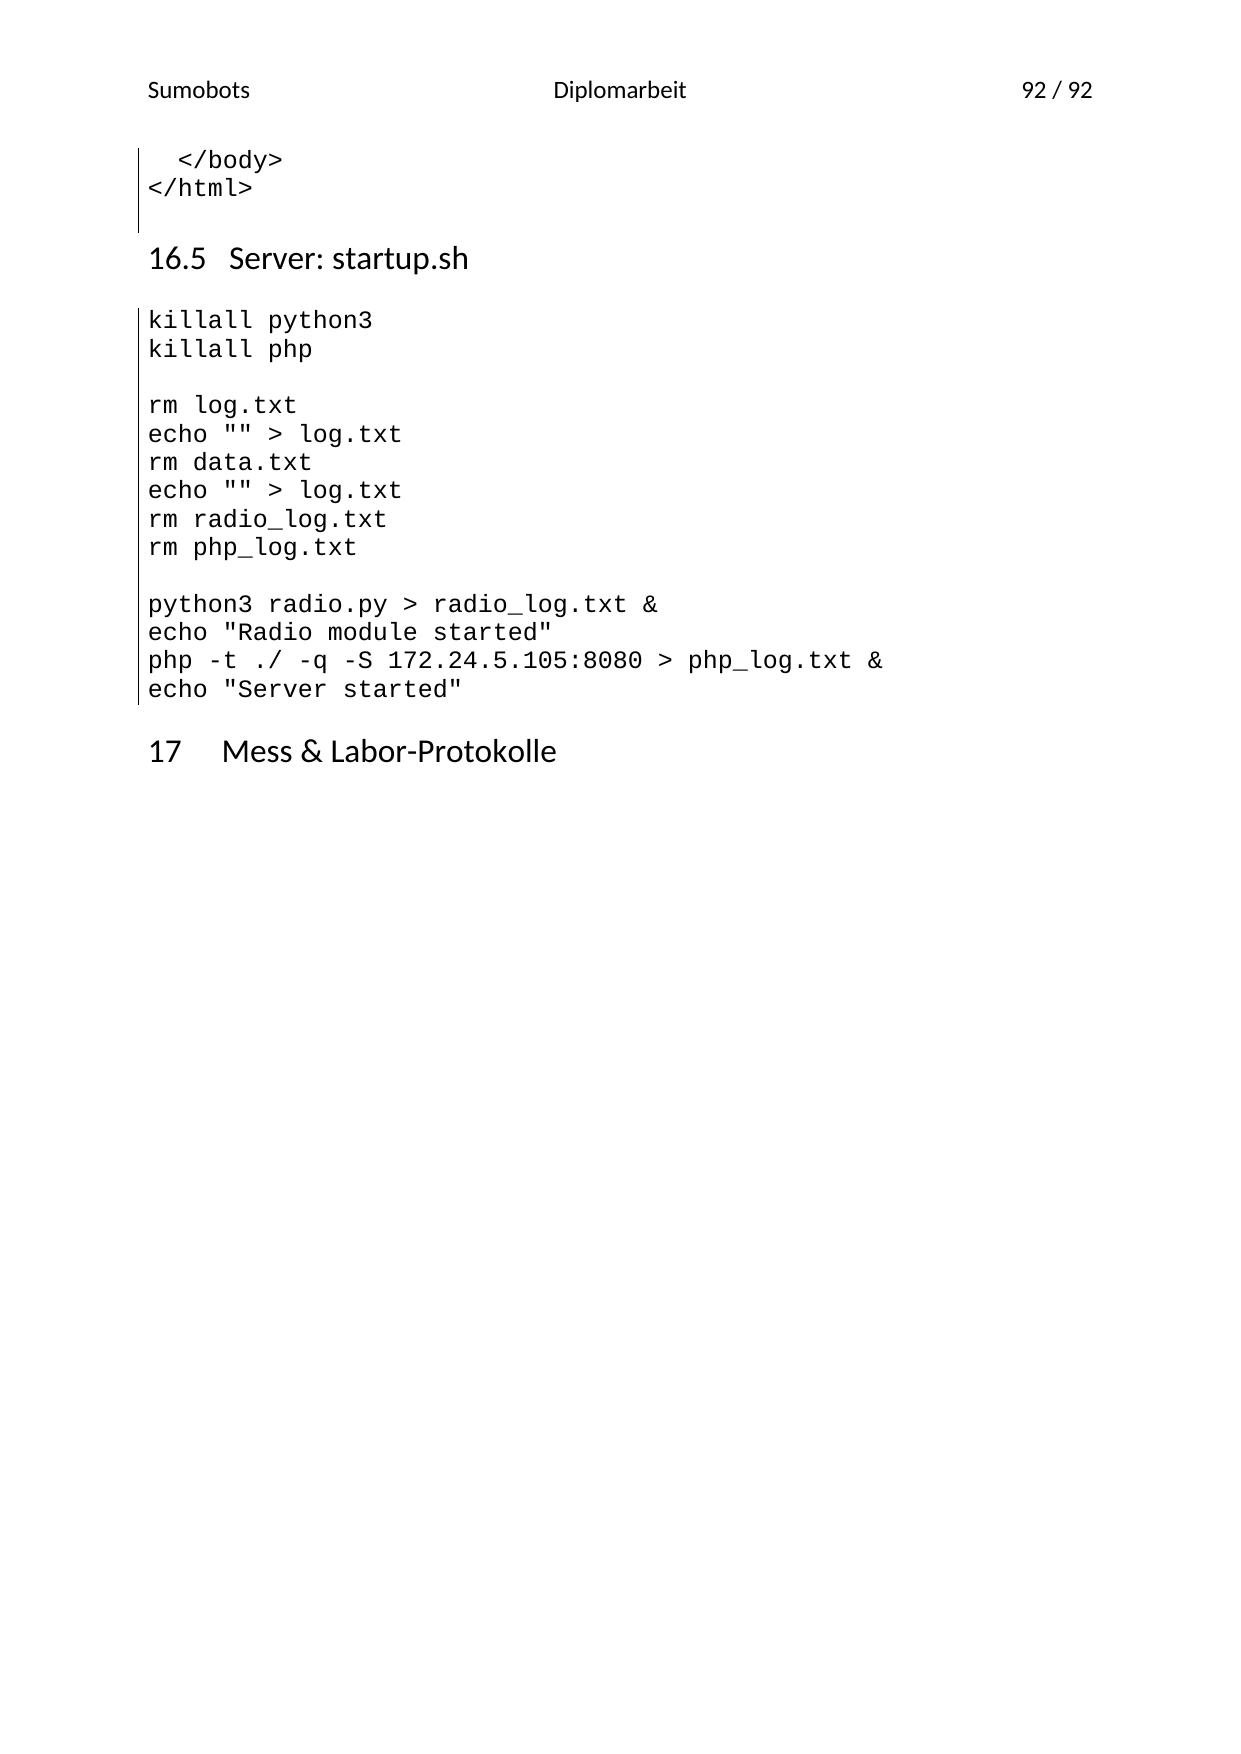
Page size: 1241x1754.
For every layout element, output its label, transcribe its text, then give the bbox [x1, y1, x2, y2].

text rm radio_log.txt [148, 506, 1093, 535]
text rm php_log.txt [148, 535, 1093, 563]
subtitle Server: startup.sh [148, 237, 1093, 277]
text echo "" > log.txt [148, 421, 1093, 450]
text </body> [148, 148, 1093, 176]
text </html> [148, 176, 1093, 204]
text rm log.txt [148, 393, 1093, 421]
text echo "Radio module started" [148, 620, 1093, 648]
text killall php [148, 336, 1093, 365]
text php -t ./ -q -S 172.24.5.105:8080 > php_log.txt & [148, 648, 1093, 676]
subtitle Mess & Labor-Protokolle [148, 730, 1093, 770]
text killall python3 [148, 308, 1093, 336]
text echo "" > log.txt [148, 478, 1093, 506]
text echo "Server started" [148, 676, 1093, 705]
text python3 radio.py > radio_log.txt & [148, 591, 1093, 620]
text rm data.txt [148, 450, 1093, 478]
